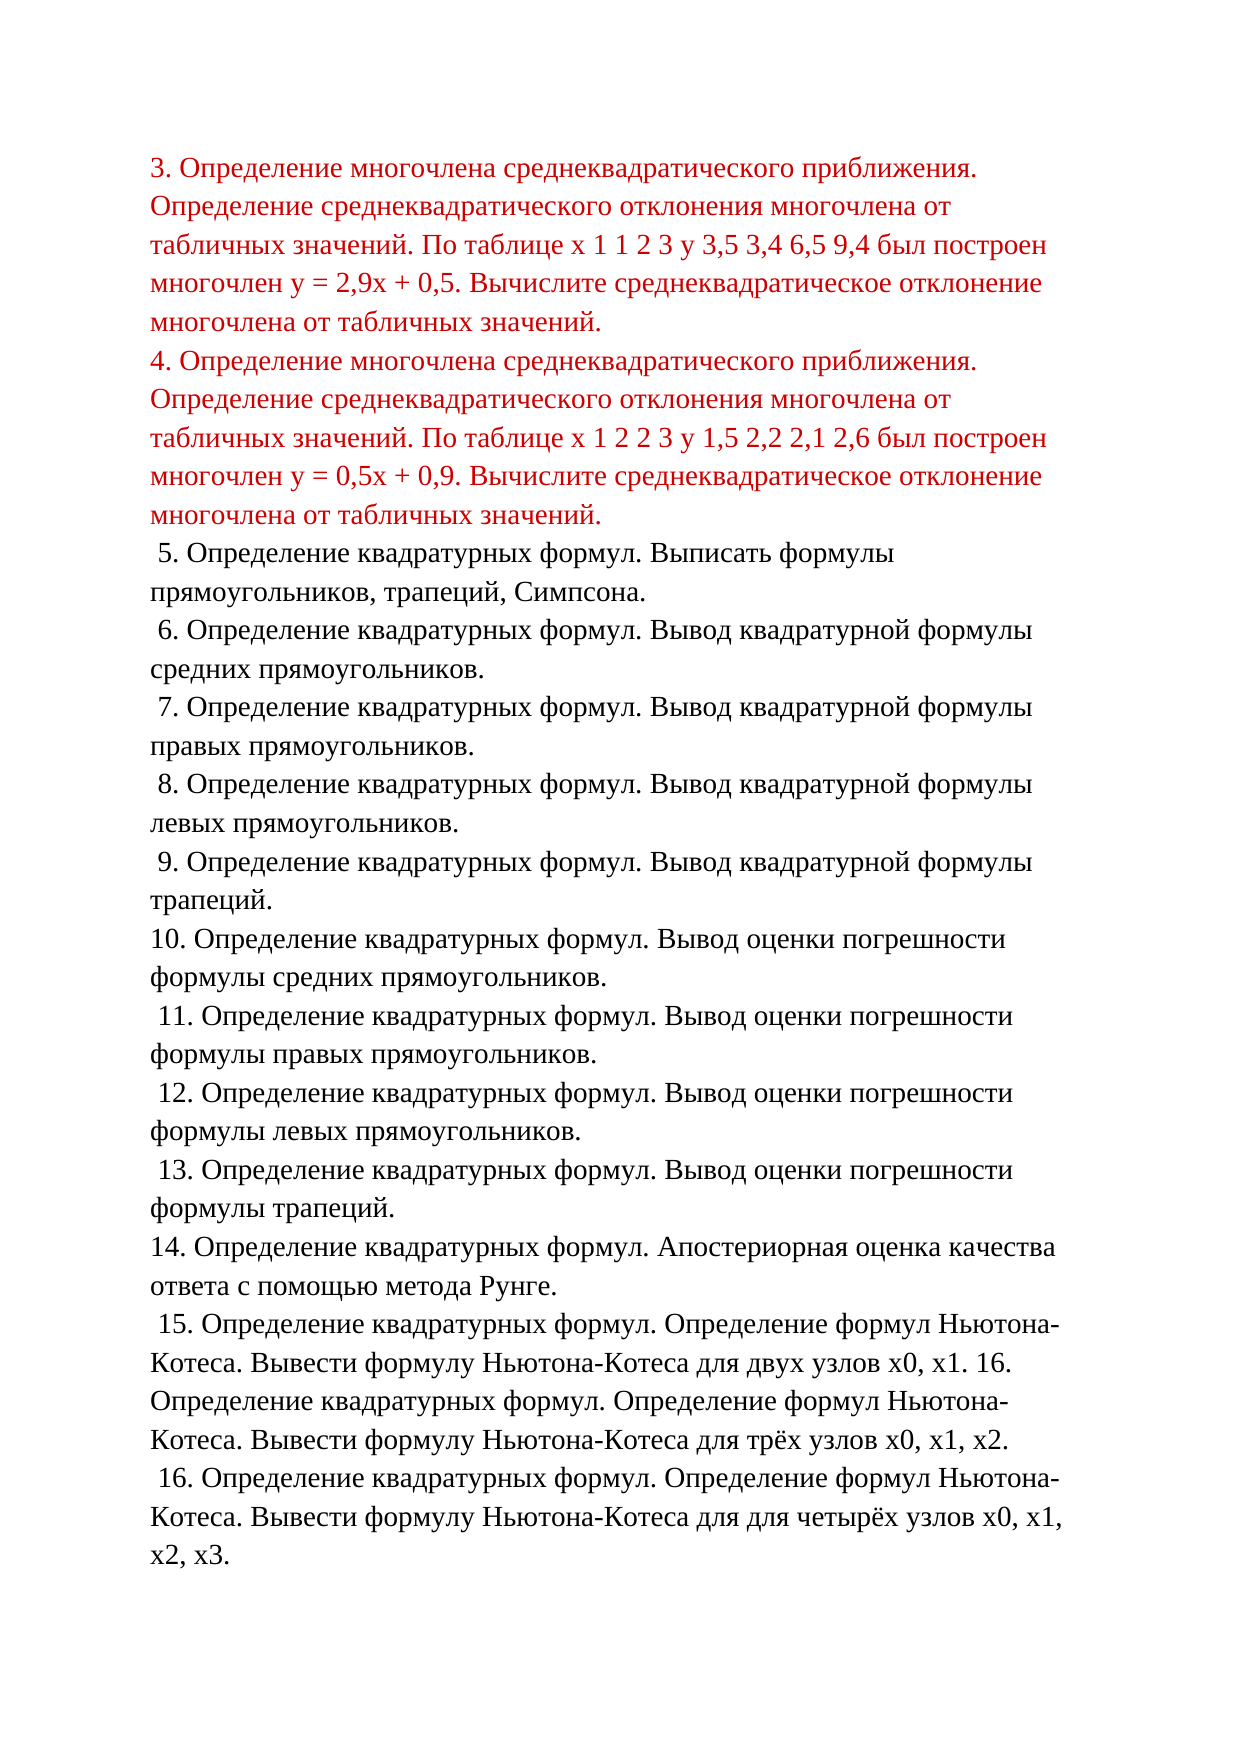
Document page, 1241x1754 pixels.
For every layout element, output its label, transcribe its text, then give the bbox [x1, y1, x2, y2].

text 15. Определение квадратурных формул. Определение формул Ньютона-Котеса. Вывести формулу Ньютона-Котеса для двух узлов x0, x1. 16. Определение квадратурных формул. Определение формул Ньютона-Котеса. Вывести формулу Ньютона-Котеса для трёх узлов x0, x1, x2. [150, 1306, 1090, 1455]
text 10. Определение квадратурных формул. Вывод оценки погрешности формулы средних прямоугольников. [150, 921, 1090, 993]
text 12. Определение квадратурных формул. Вывод оценки погрешности формулы левых прямоугольников. [150, 1075, 1090, 1147]
text 7. Определение квадратурных формул. Вывод квадратурной формулы правых прямоугольников. [150, 689, 1090, 762]
text 16. Определение квадратурных формул. Определение формул Ньютона-Котеса. Вывести формулу Ньютона-Котеса для для четырёх узлов x0, x1, x2, x3. [150, 1460, 1090, 1571]
text 13. Определение квадратурных формул. Вывод оценки погрешности формулы трапеций. [150, 1152, 1090, 1224]
text 5. Определение квадратурных формул. Выписать формулы прямоугольников, трапеций, Симпсона. [150, 535, 1090, 607]
text 14. Определение квадратурных формул. Апостериорная оценка качества ответа с помощью метода Рунге. [150, 1229, 1090, 1301]
text 8. Определение квадратурных формул. Вывод квадратурной формулы левых прямоугольников. [150, 767, 1090, 839]
text 4. Определение многочлена среднеквадратического приближения. Определение среднеквадратического отклонения многочлена от табличных значений. По таблице x 1 2 2 3 y 1,5 2,2 2,1 2,6 был построен многочлен y = 0,5x + 0,9. Вычислите среднеквадратическое отклонение многочлена от табличных значений. [150, 343, 1090, 530]
text 9. Определение квадратурных формул. Вывод квадратурной формулы трапеций. [150, 844, 1090, 916]
text 3. Определение многочлена среднеквадратического приближения. Определение среднеквадратического отклонения многочлена от табличных значений. По таблице x 1 1 2 3 y 3,5 3,4 6,5 9,4 был построен многочлен y = 2,9x + 0,5. Вычислите среднеквадратическое отклонение многочлена от табличных значений. [150, 150, 1090, 338]
text 6. Определение квадратурных формул. Вывод квадратурной формулы средних прямоугольников. [150, 612, 1090, 684]
text 11. Определение квадратурных формул. Вывод оценки погрешности формулы правых прямоугольников. [150, 998, 1090, 1070]
